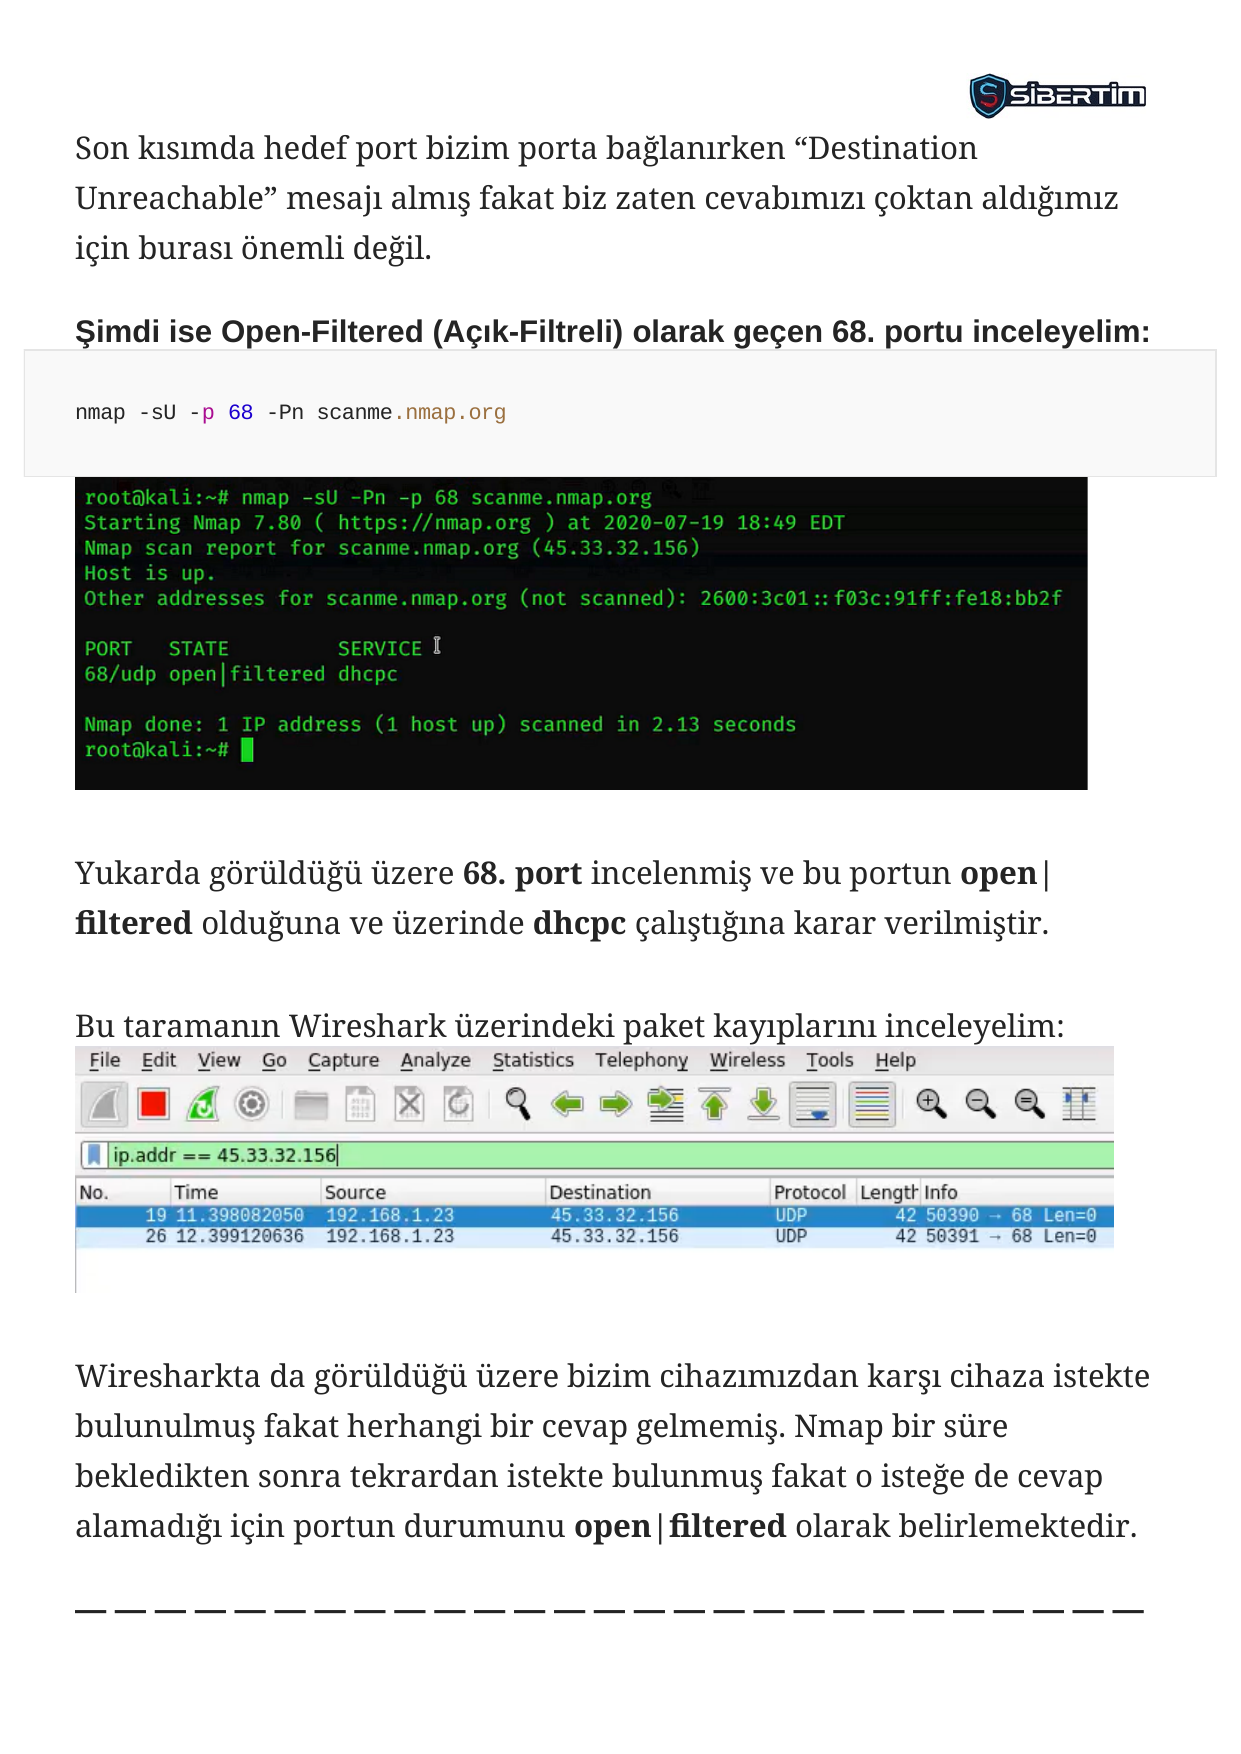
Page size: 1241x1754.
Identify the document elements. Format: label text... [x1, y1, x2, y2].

text — — — — — — — — — — — — — — — — — — — — — — — — — — — [75, 1589, 1165, 1627]
text Son kısımda hedef port bizim porta bağlanırken “Destination Unreachable” mesajı almış fakat biz zaten cevabımızı çoktan aldığımız için burası önemli değil. [75, 119, 1165, 269]
text Bu taramanın Wireshark üzerindeki paket kayıplarını inceleyelim: [75, 997, 1165, 1047]
text Wiresharkta da görüldüğü üzere bizim cihazımızdan karşı cihaza istekte bulunulmuş fakat herhangi bir cevap gelmemiş. Nmap bir süre bekledikten sonra tekrardan istekte bulunmuş fakat o isteğe de cevap alamadığı için portun durumunu open|filtered olarak belirlemektedir. [75, 1346, 1165, 1546]
text nmap -sU -p 68 -Pn scanme.nmap.org [25, 351, 1215, 476]
text Yukarda görüldüğü üzere 68. port incelenmiş ve bu portun open|filtered olduğuna ve üzerinde dhcpc çalıştığına karar verilmiştir. [75, 843, 1165, 943]
picture [75, 477, 1088, 790]
picture [966, 73, 1147, 119]
text Şimdi ise Open-Filtered (Açık-Filtreli) olarak geçen 68. portu inceleyelim: [75, 312, 1165, 349]
picture [75, 1046, 1114, 1293]
